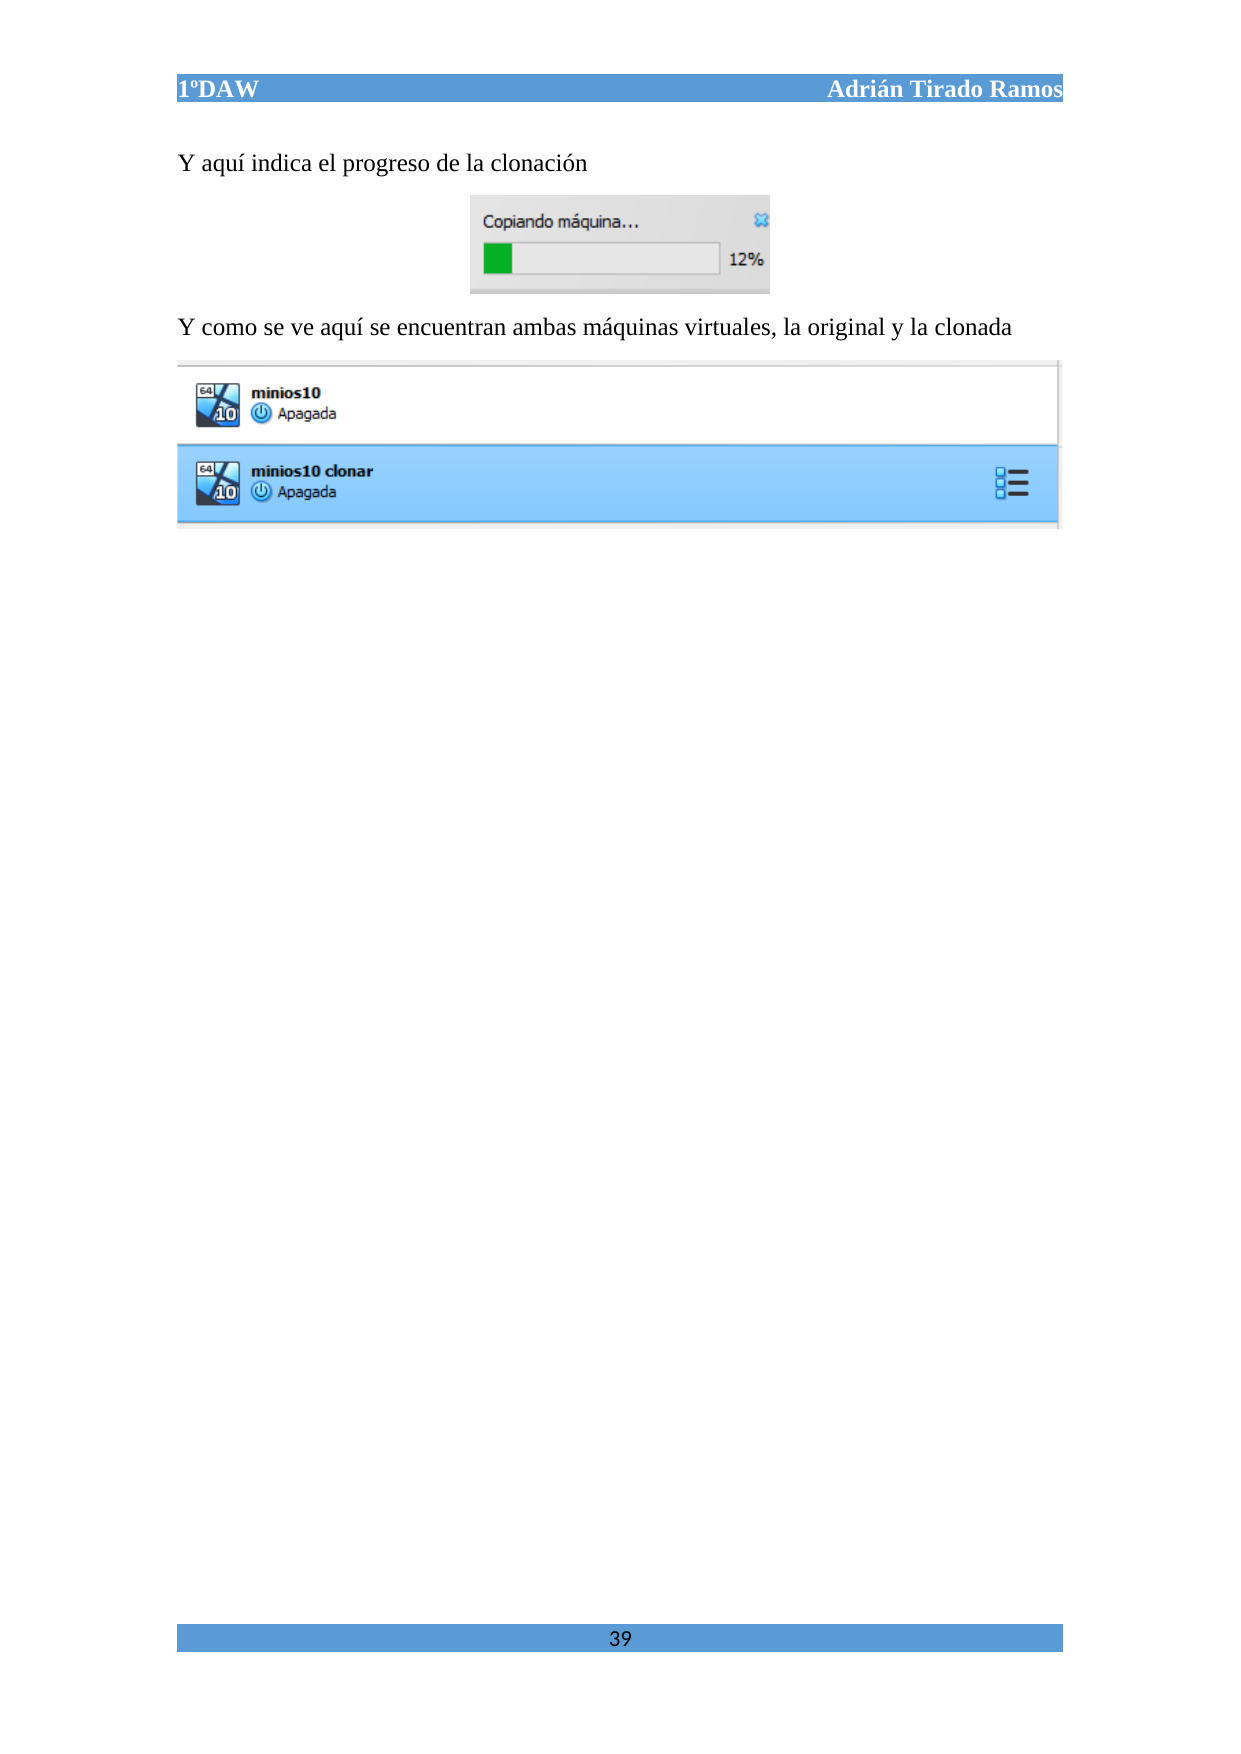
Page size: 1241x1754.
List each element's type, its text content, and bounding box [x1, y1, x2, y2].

picture [177, 360, 1063, 529]
text Y aquí indica el progreso de la clonación [177, 148, 1063, 176]
picture [470, 195, 770, 294]
text Y como se ve aquí se encuentran ambas máquinas virtuales, la original y la clonada [177, 312, 1063, 341]
